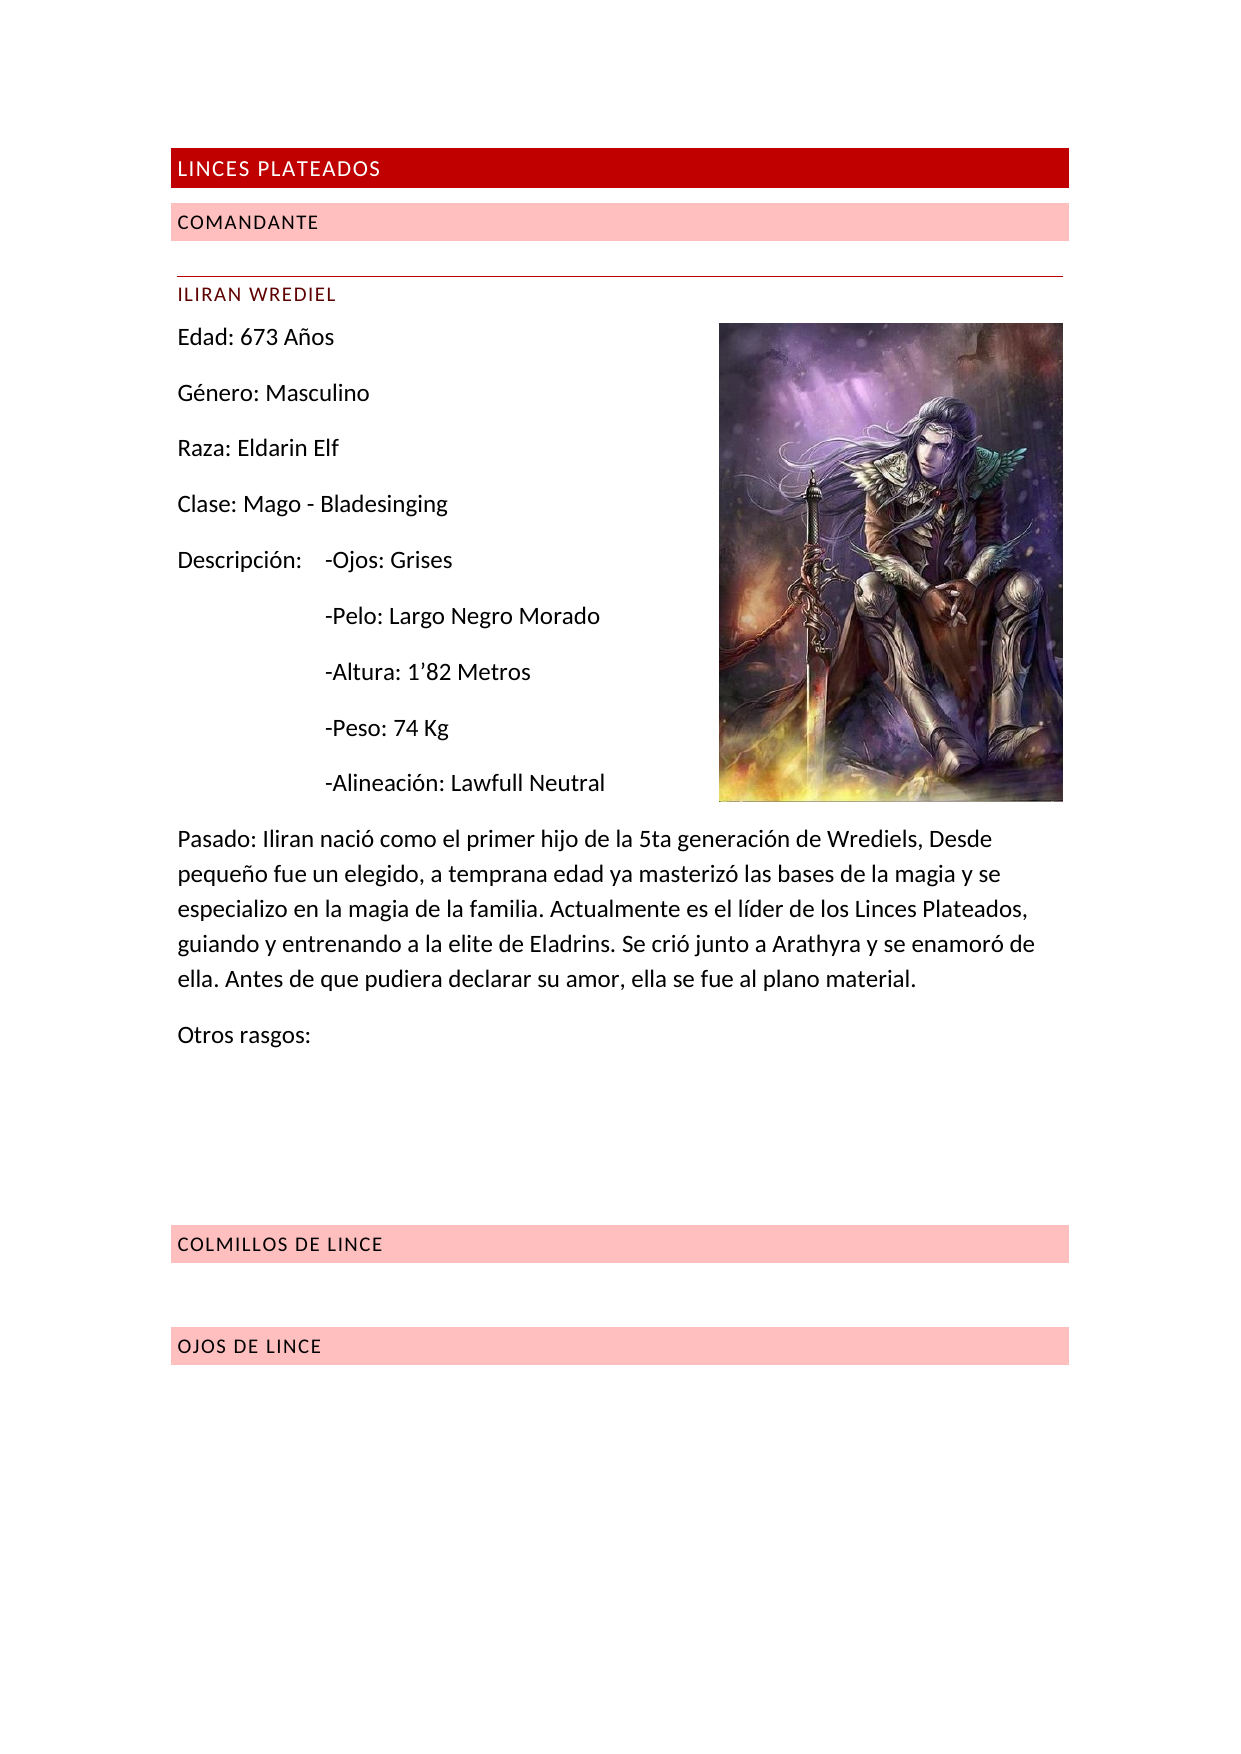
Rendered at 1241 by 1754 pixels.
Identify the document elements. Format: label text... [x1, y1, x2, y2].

text -Peso: 74 Kg [177, 712, 719, 742]
subtitle Iliran Wrediel [177, 277, 1063, 307]
text Clase: Mago - Bladesinging [177, 488, 719, 519]
text -Pelo: Largo Negro Morado [177, 600, 719, 631]
text -Alineación: Lawfull Neutral [177, 768, 719, 798]
text Género: Masculino [177, 377, 719, 407]
text Raza: Eldarin Elf [177, 433, 719, 463]
subtitle Ojos de Lince [177, 1334, 1063, 1359]
subtitle Linces Plateados [177, 154, 1063, 182]
text Pasado: Iliran nació como el primer hijo de la 5ta generación de Wrediels, Desde pequeño fue un elegido, a temprana edad ya masterizó las bases de la magia y se especializo en la magia de la familia. Actualmente es el líder de los Linces Plateados, guiando y entrenando a la elite de Eladrins. Se crió junto a Arathyra y se enamoró de ella. Antes de que pudiera declarar su amor, ella se fue al plano material. [177, 823, 1063, 994]
picture [719, 323, 1063, 802]
text Edad: 673 Años [177, 321, 1063, 351]
text Descripción: -Ojos: Grises [177, 544, 719, 575]
subtitle Colmillos de Lince [177, 1231, 1063, 1257]
subtitle Comandante [177, 209, 1063, 234]
text Otros rasgos: [177, 1019, 1063, 1050]
text -Altura: 1’82 Metros [177, 656, 719, 686]
